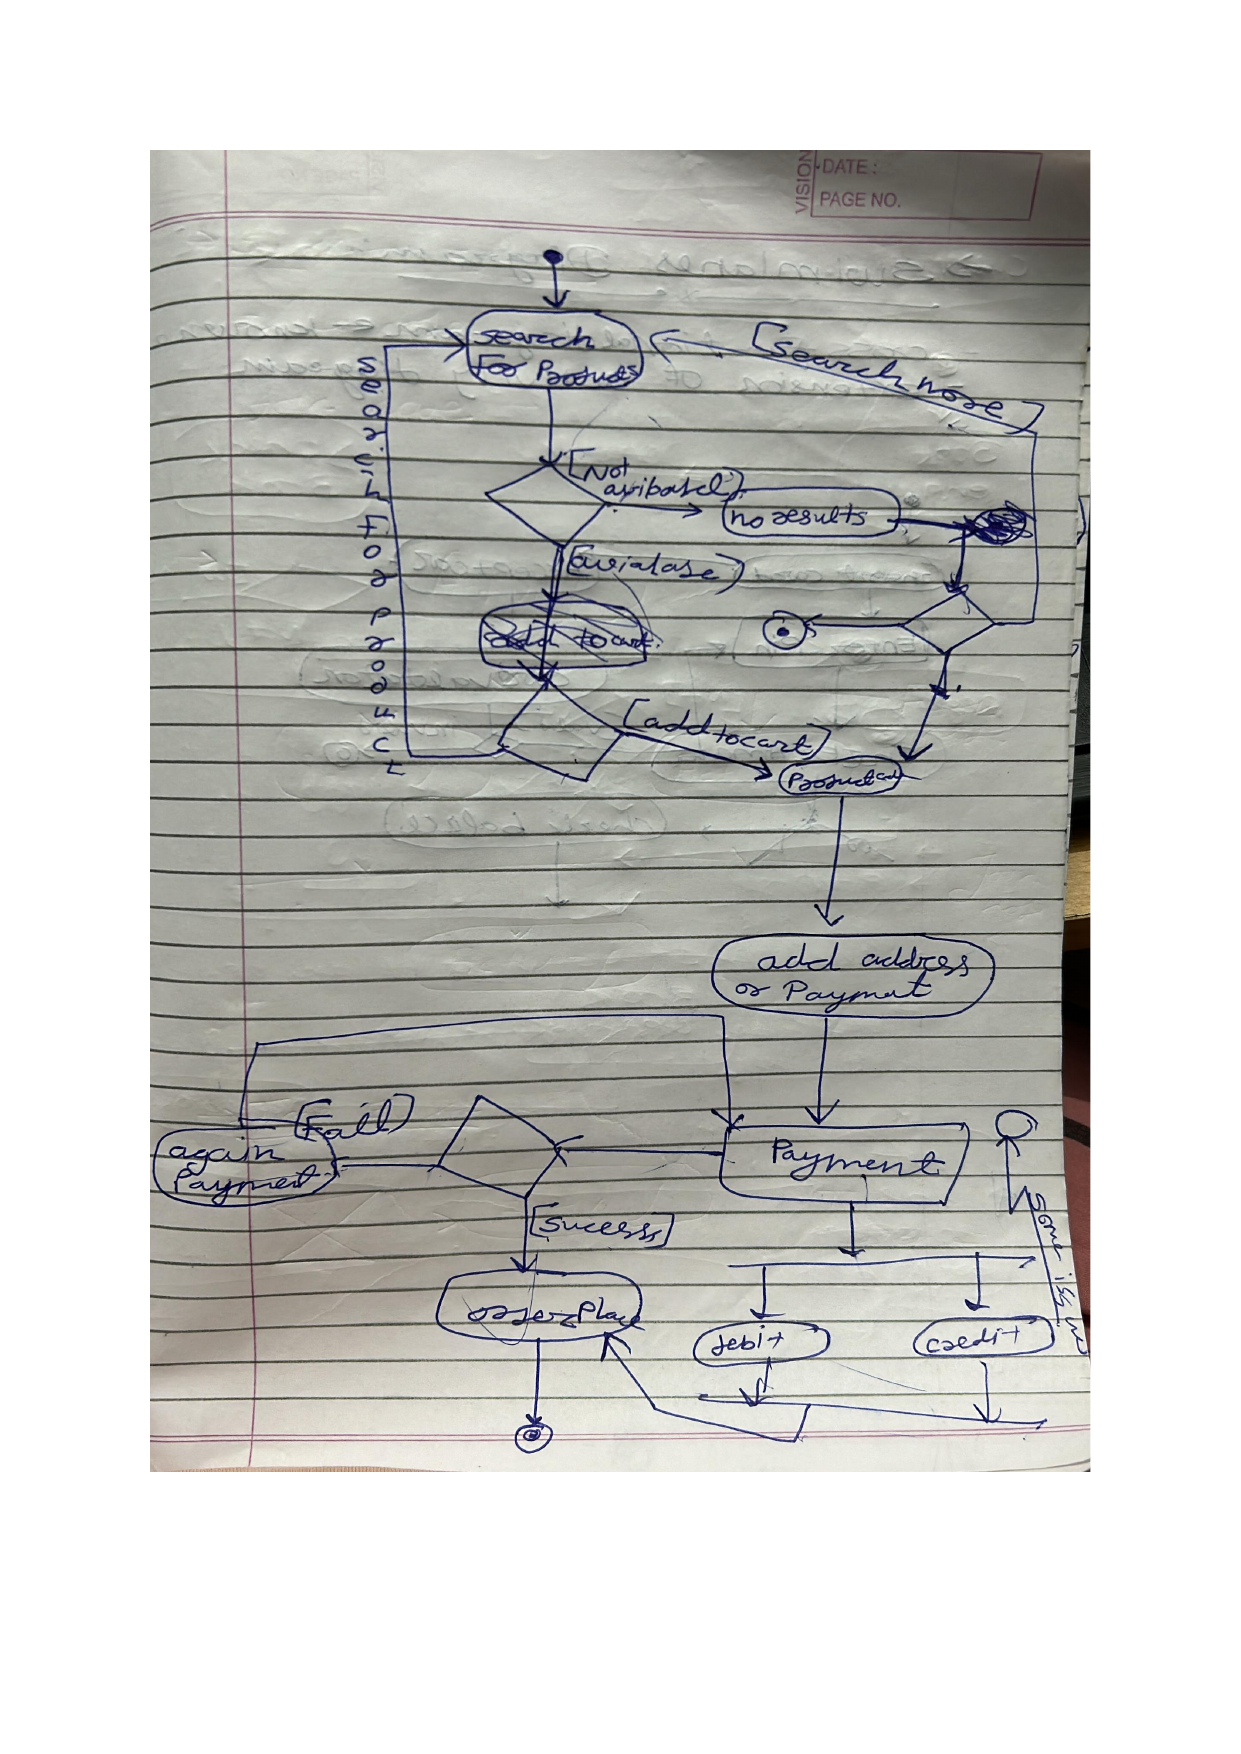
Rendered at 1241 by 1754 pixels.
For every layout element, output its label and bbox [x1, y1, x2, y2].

picture [150, 150, 1091, 1472]
